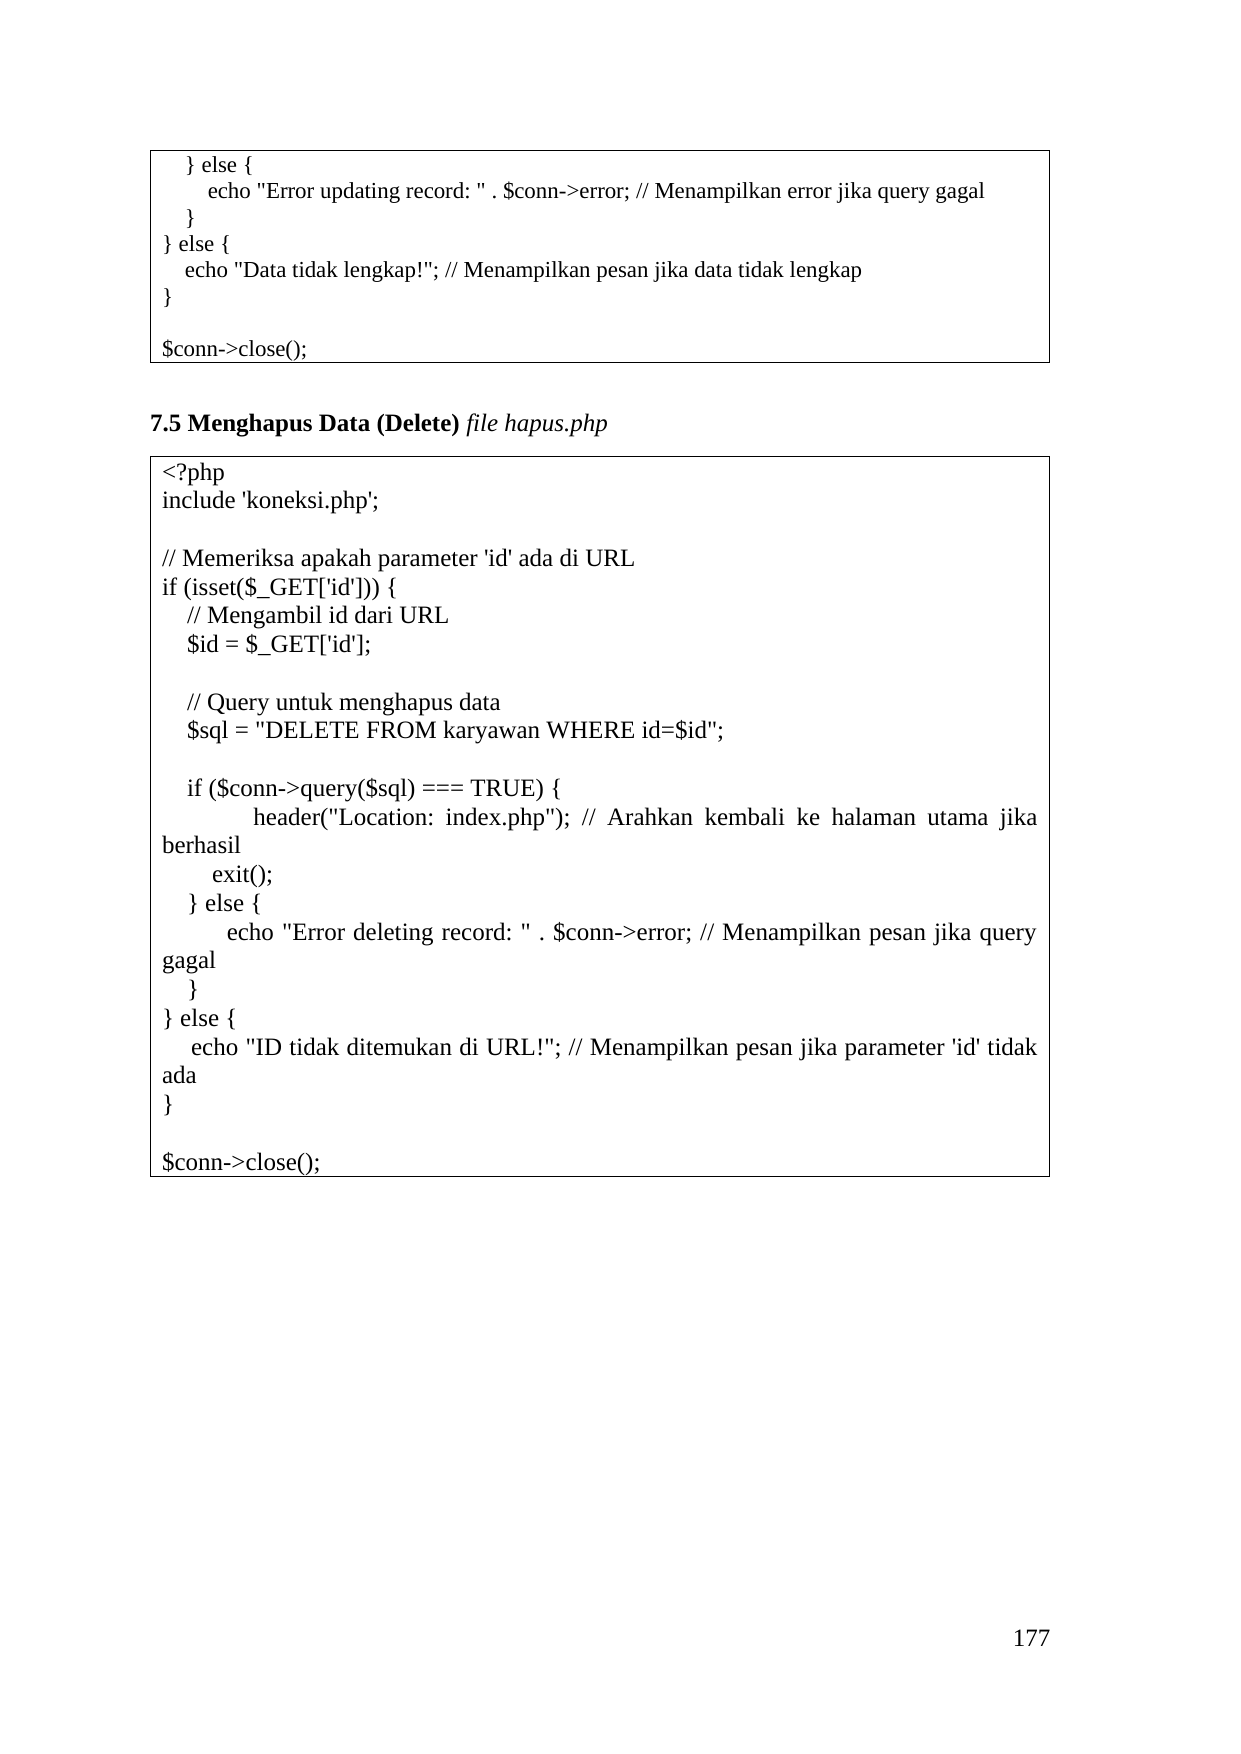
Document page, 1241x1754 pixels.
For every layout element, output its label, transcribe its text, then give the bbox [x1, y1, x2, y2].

text 7.5 Menghapus Data (Delete) file hapus.php [150, 408, 1050, 437]
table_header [151, 151, 1049, 362]
table_header <?php include 'koneksi.php'; // Memeriksa apakah parameter 'id' ada di URL if (isset($_GET['id'])) { // Mengambil id dari URL $id = $_GET['id']; // Query untuk menghapus data $sql = "DELETE FROM karyawan WHERE id=$id"; if ($conn->query($sql) === TRUE) { header("Location: index.php"); // Arahkan kembali ke halaman utama jika berhasil exit(); } else { echo "Error deleting record: " . $conn->error; // Menampilkan pesan jika query gagal } } else { echo "ID tidak ditemukan di URL!"; // Menampilkan pesan jika parameter 'id' tidak ada } $conn->close(); [151, 457, 1049, 1176]
